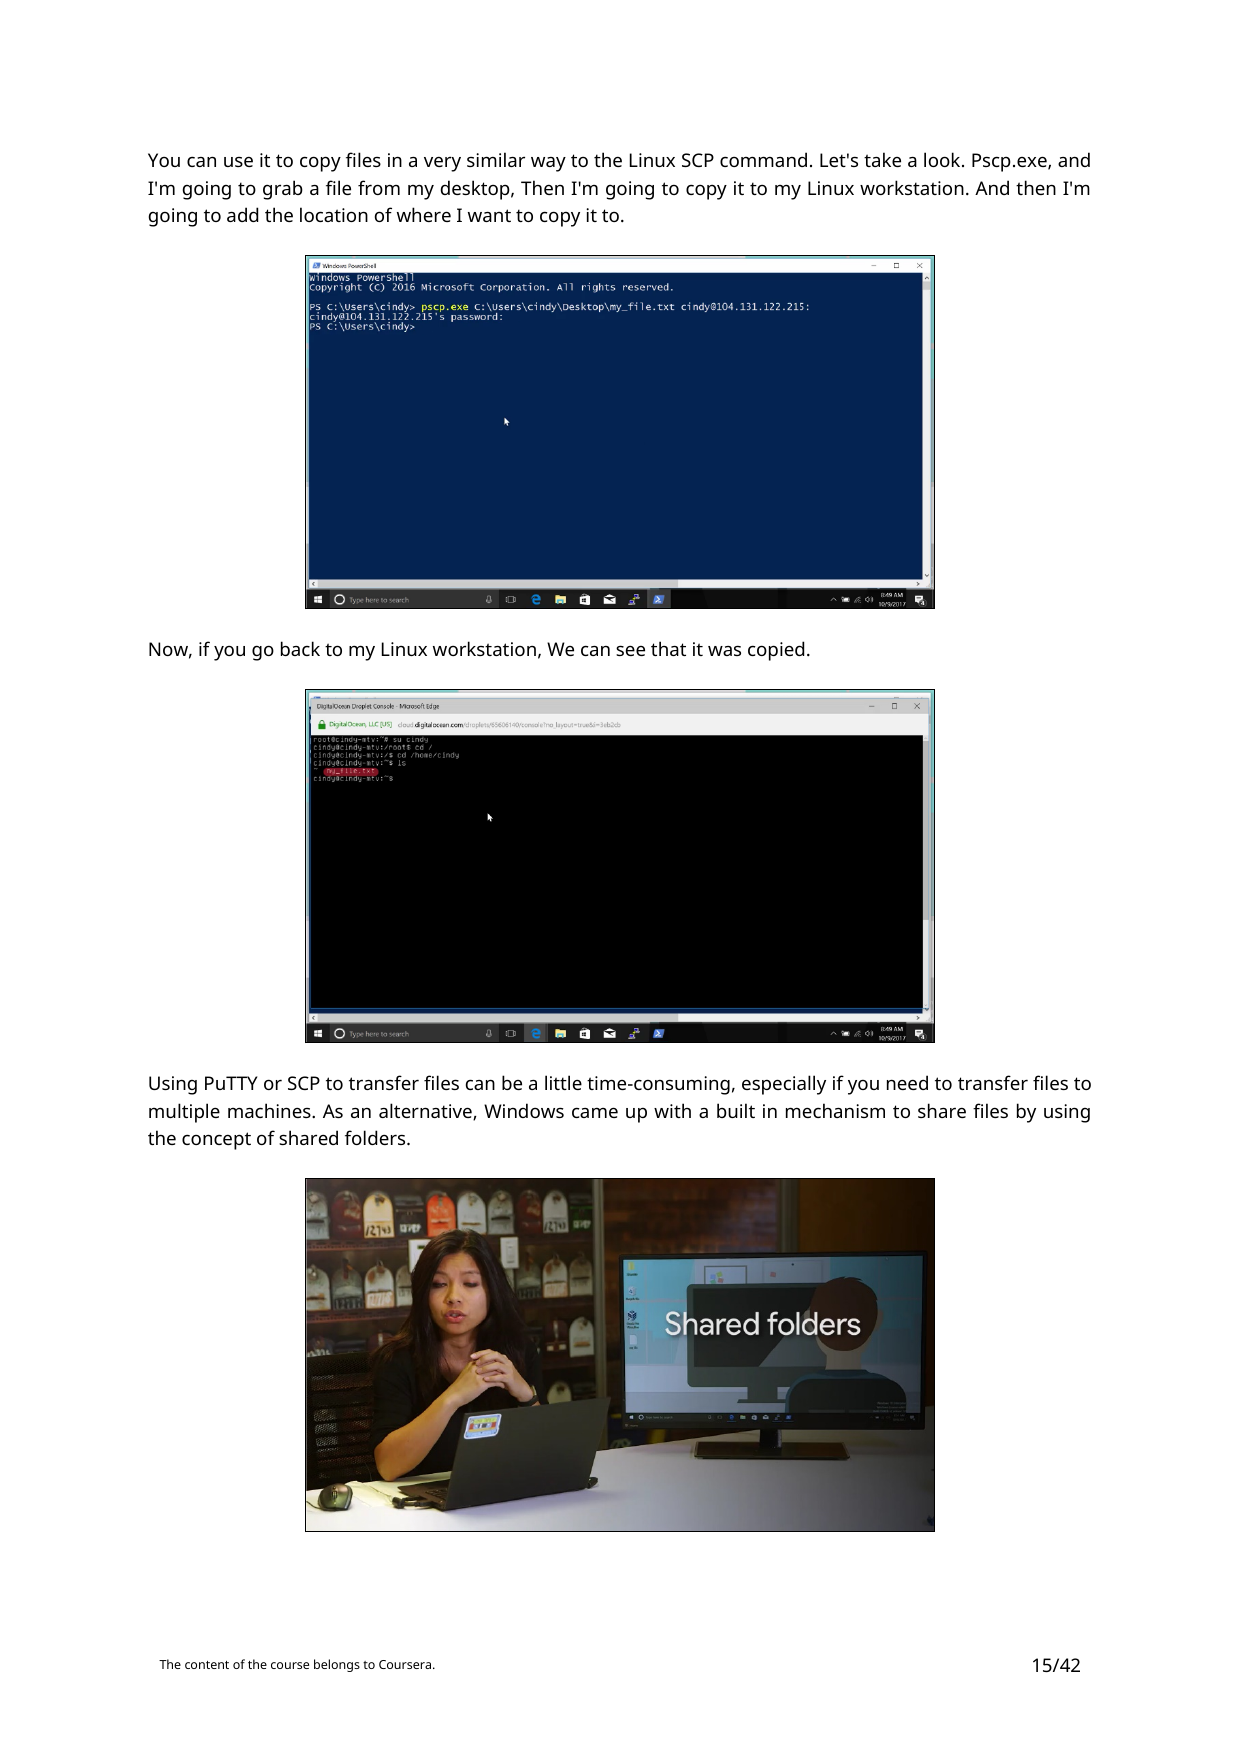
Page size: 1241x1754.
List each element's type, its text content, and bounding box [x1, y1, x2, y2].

picture [306, 256, 934, 608]
text Using PuTTY or SCP to transfer files can be a little time-consuming, especially if you need to transfer files to multiple machines. As an alternative, Windows came up with a built in mechanism to share files by using the concept of shared folders. [148, 1071, 1093, 1151]
picture [306, 1179, 934, 1531]
text Now, if you go back to my Linux workstation, We can see that it was copied. [148, 637, 1093, 662]
text You can use it to copy files in a very similar way to the Linux SCP command. Let's take a look. Pscp.exe, and I'm going to grab a file from my desktop, Then I'm going to copy it to my Linux workstation. And then I'm going to add the location of where I want to copy it to. [148, 148, 1093, 228]
picture [306, 690, 934, 1042]
